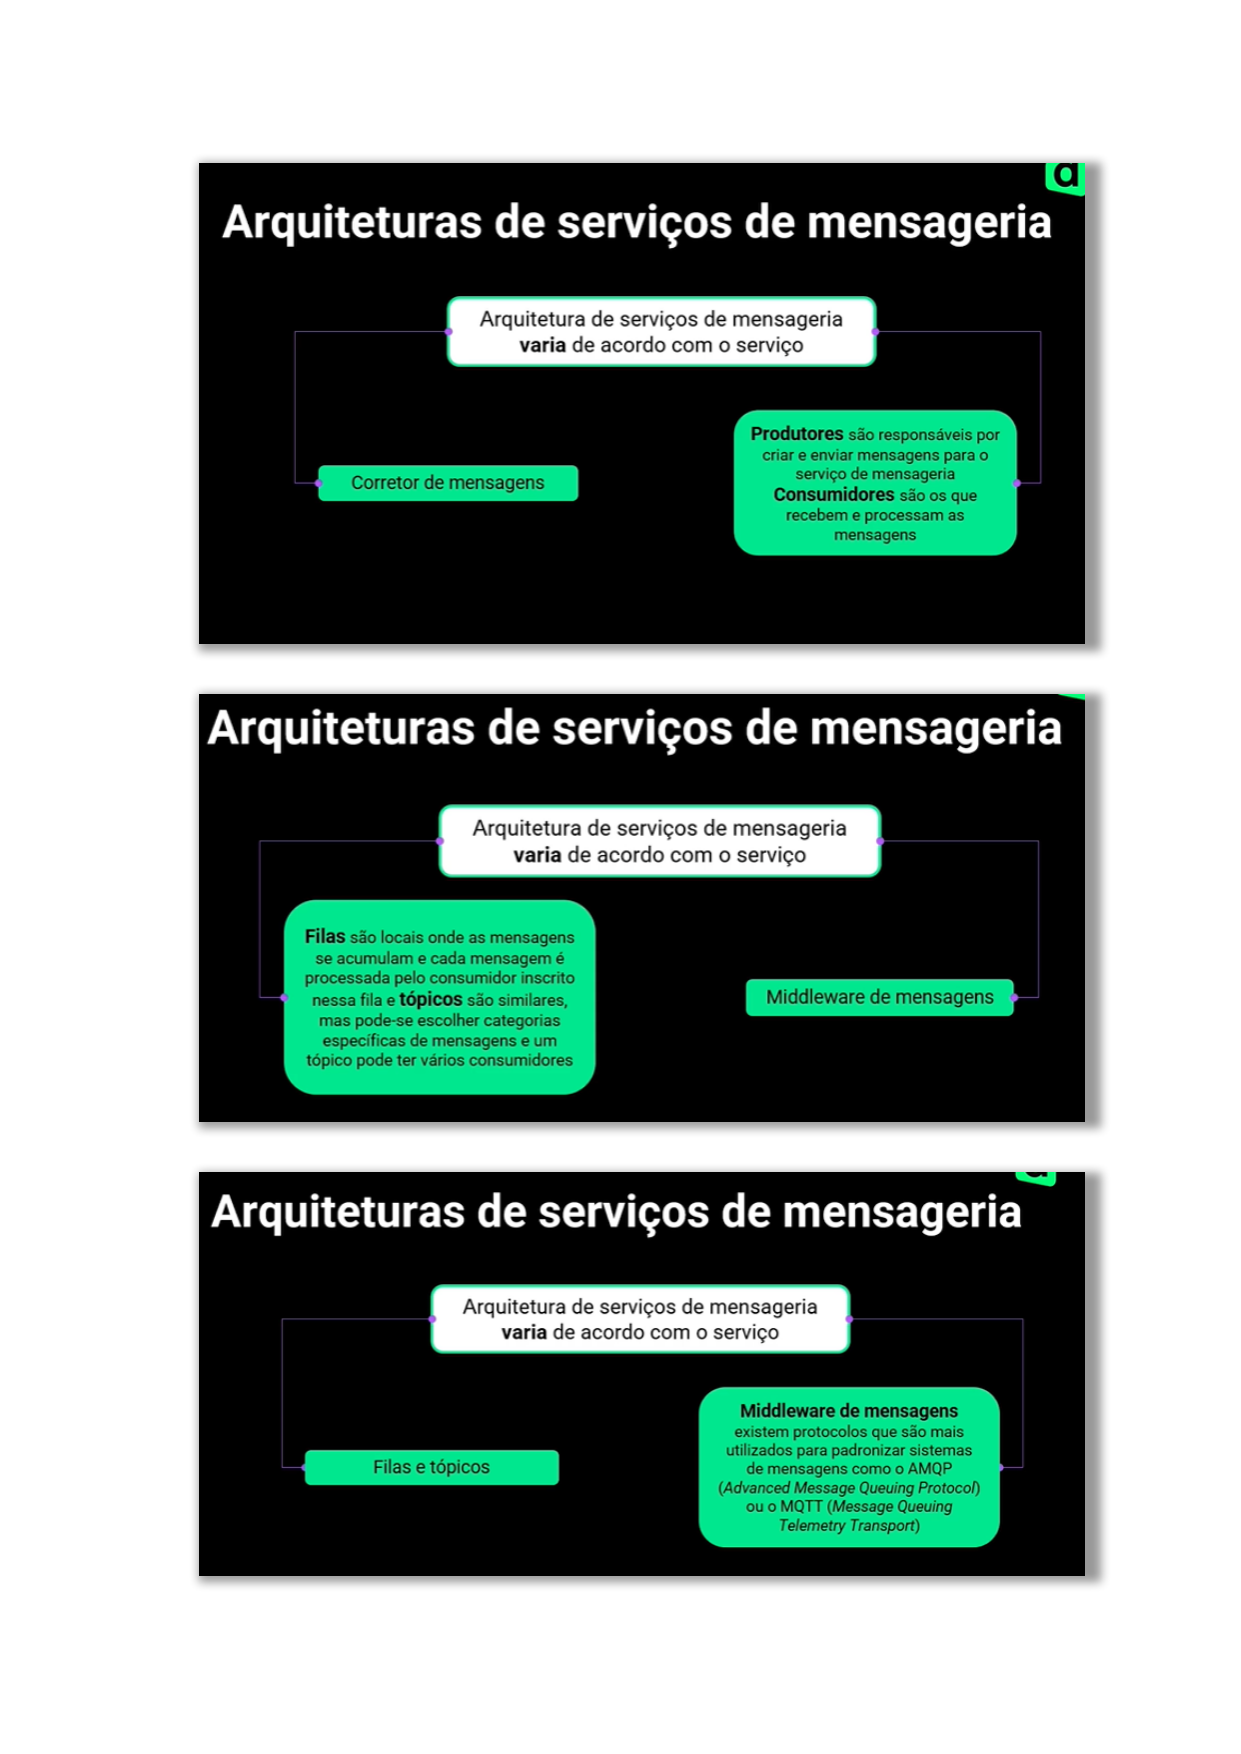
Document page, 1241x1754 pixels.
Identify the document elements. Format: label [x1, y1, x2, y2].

picture [199, 163, 1085, 644]
picture [199, 694, 1085, 1122]
picture [199, 1172, 1085, 1576]
